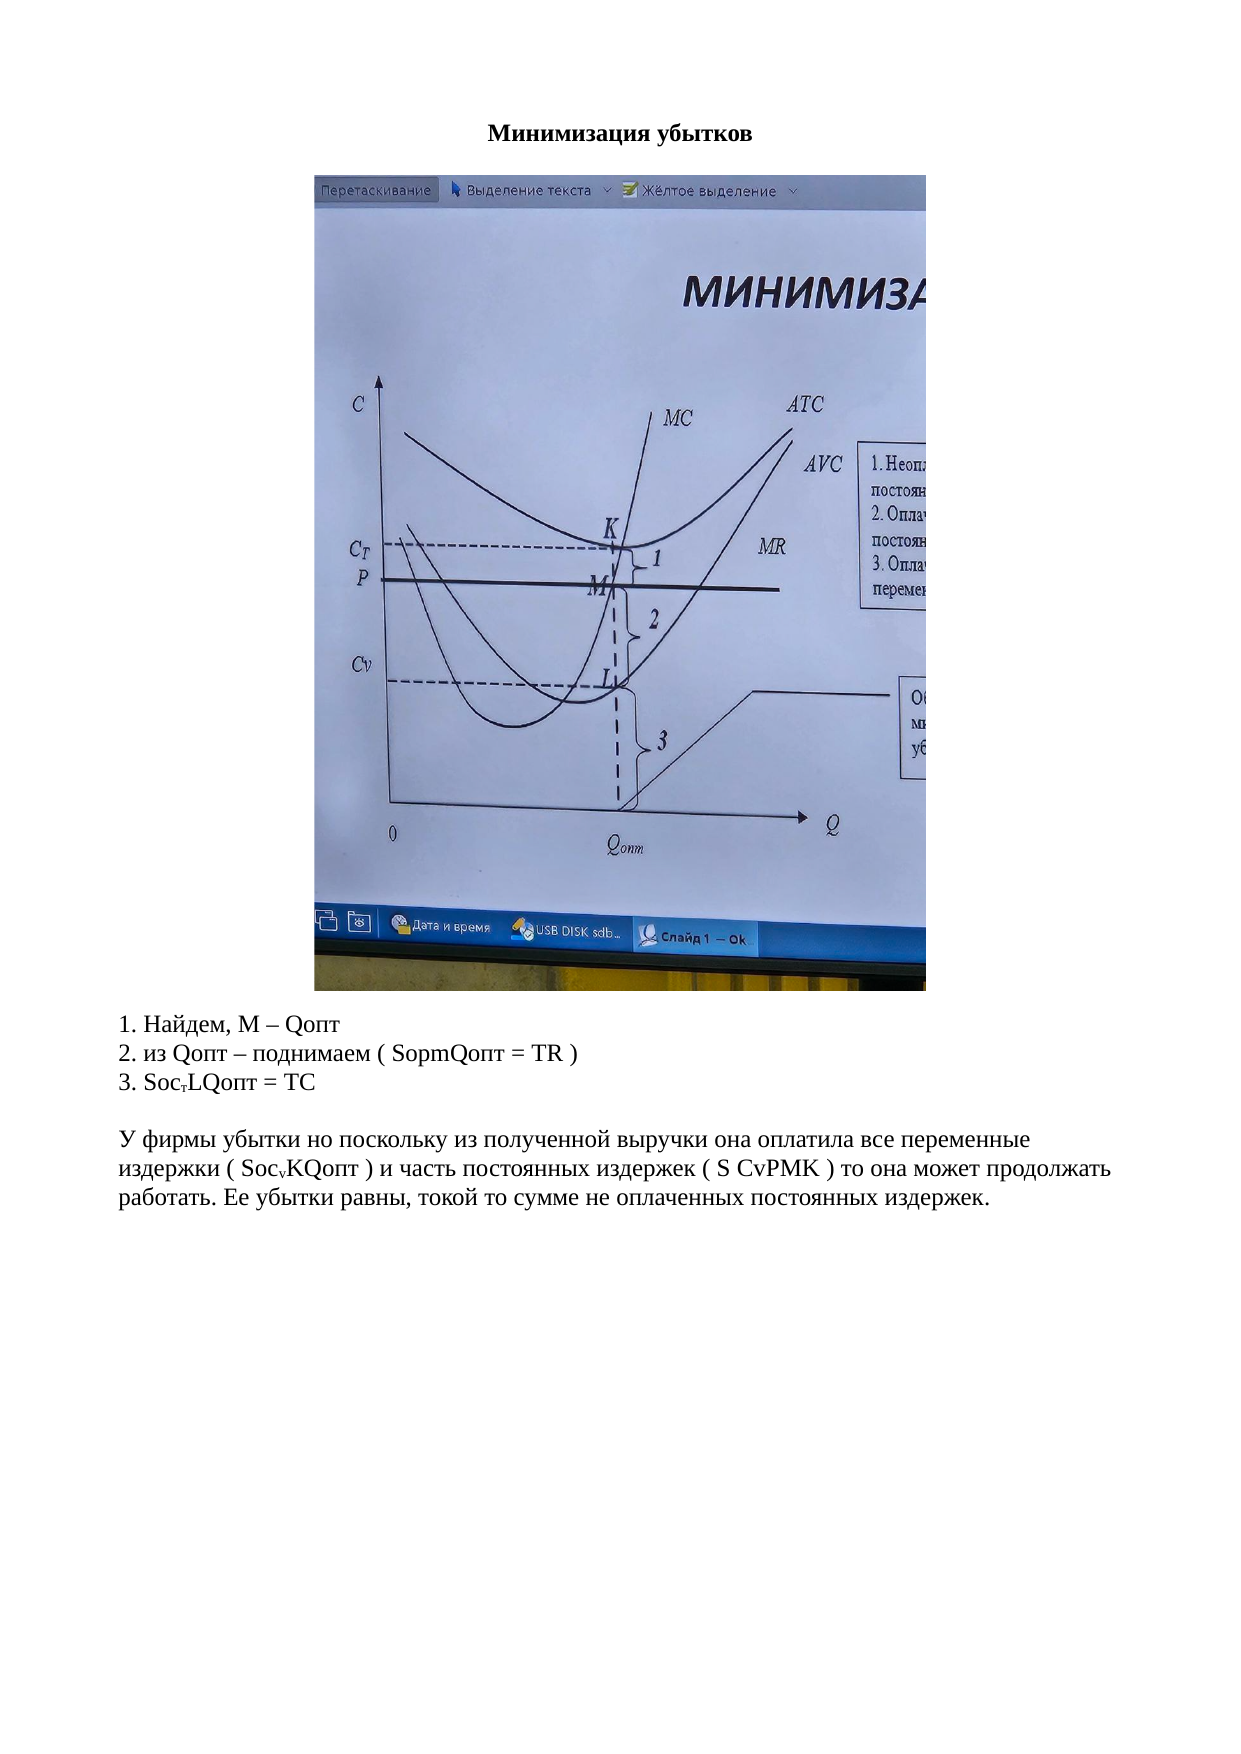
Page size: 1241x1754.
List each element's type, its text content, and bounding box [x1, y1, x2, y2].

text 3. SocтLQопт = ТC [118, 1067, 1122, 1096]
text 2. из Qопт – поднимаем ( SopmQопт = TR ) [118, 1038, 1122, 1067]
picture [314, 175, 926, 991]
text 1. Найдем, M – Qопт [118, 1009, 1122, 1038]
text Минимизация убытков [118, 118, 1122, 147]
text У фирмы убытки но поскольку из полученной выручки она оплатила все переменные издержки ( SocvKQопт ) и часть постоянных издержек ( S CvPMK ) то она может продолжать работать. Ее убытки равны, токой то сумме не оплаченных постоянных издержек. [118, 1124, 1122, 1211]
